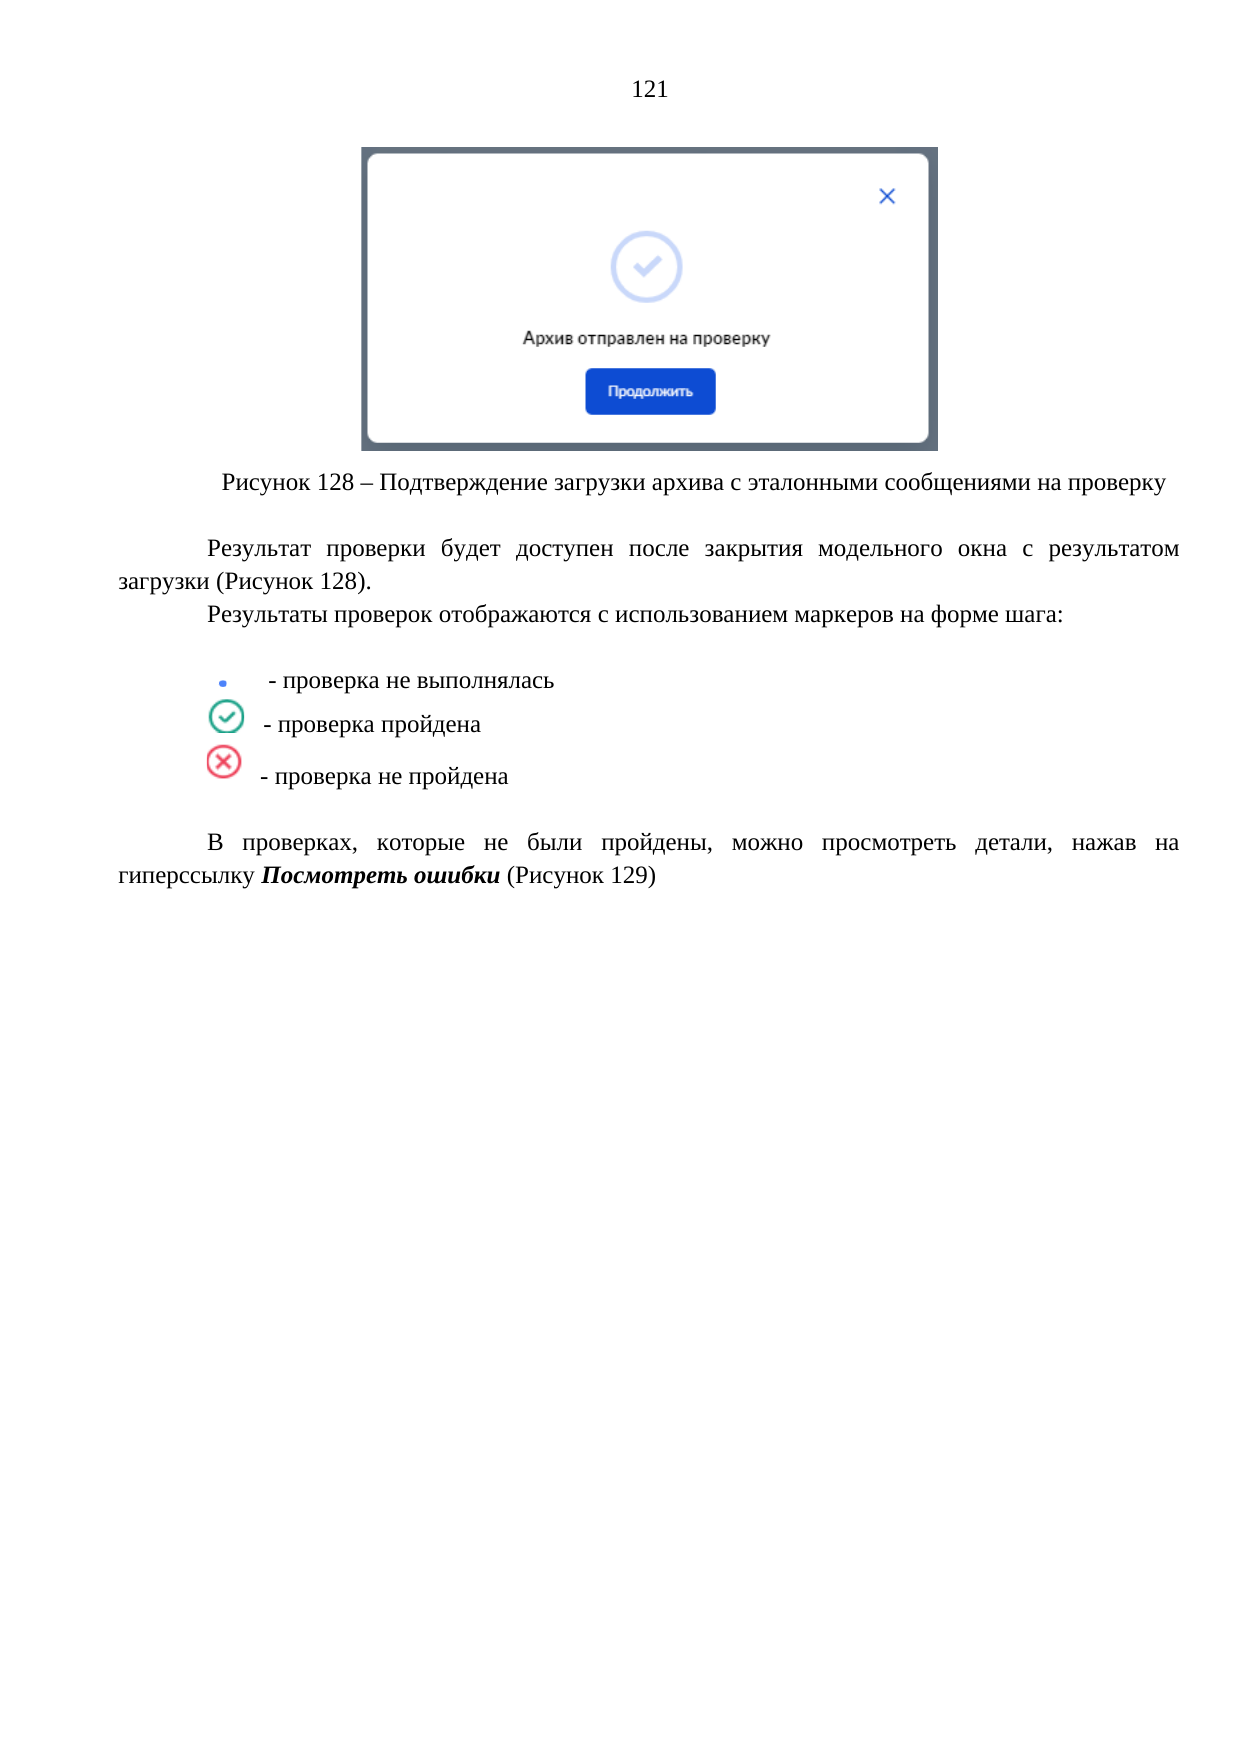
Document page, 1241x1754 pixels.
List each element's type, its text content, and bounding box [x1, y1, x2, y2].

text В проверках, которые не были пройдены, можно просмотреть детали, нажав на гиперссылку Посмотреть ошибки (Рисунок 129) [118, 827, 1181, 889]
picture [206, 742, 248, 785]
text - проверка не пройдена [207, 743, 1181, 790]
text - проверка пройдена [207, 698, 1181, 738]
text Результат проверки будет доступен после закрытия модельного окна с результатом загрузки (Рисунок 128). [118, 533, 1181, 595]
picture [206, 698, 245, 733]
list - проверка не выполнялась [207, 666, 1181, 694]
text Результаты проверок отображаются с использованием маркеров на форме шага: [118, 599, 1181, 628]
picture [207, 672, 236, 689]
text Рисунок 128 – Подтверждение загрузки архива с эталонными сообщениями на проверку [118, 467, 1181, 496]
picture [361, 147, 938, 451]
